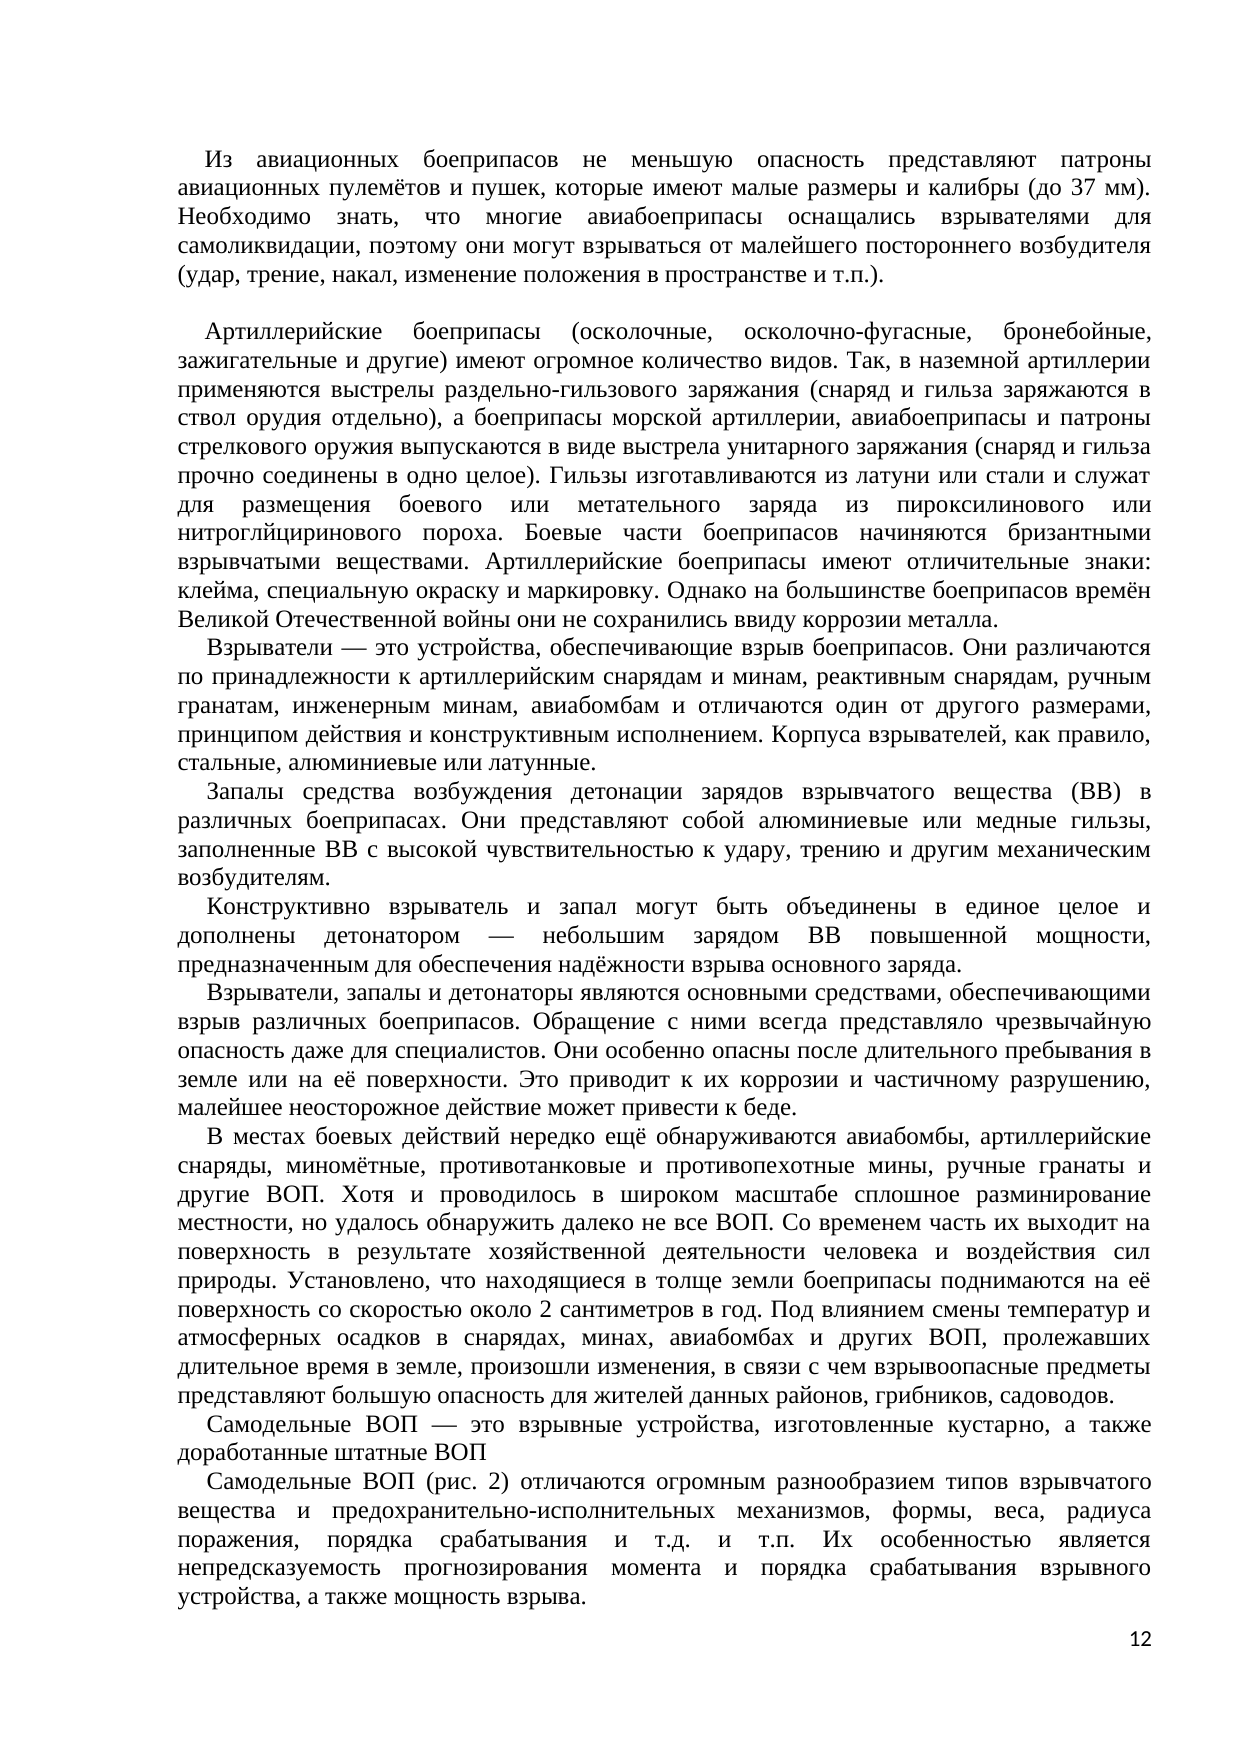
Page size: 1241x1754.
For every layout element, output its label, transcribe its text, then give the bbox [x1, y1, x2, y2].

text Конструктивно взрыватель и запал могут быть объединены в единое целое и дополнены детонатором — небольшим зарядом ВВ повышенной мощности, предназначенным для обеспечения надёжности взрыва основного заряда. [177, 891, 1152, 977]
text Взрыватели, запалы и детонаторы являются основными средствами, обеспечивающими взрыв различных боеприпасов. Обращение с ними всегда представляло чрезвычайную опасность даже для специалистов. Они особенно опасны после длительного пребывания в земле или на её поверхности. Это приводит к их коррозии и частичному разрушению, малейшее неосторожное действие может привести к беде. [177, 977, 1152, 1121]
text Взрыватели — это устройства, обеспечивающие взрыв боеприпасов. Они различаются по принадлежности к артиллерийским снарядам и минам, реактивным снарядам, ручным гранатам, инженерным минам, авиабомбам и отличаются один от другого размерами, принципом действия и конструктивным исполнением. Корпуса взрывателей, как правило, стальные, алюминиевые или латунные. [177, 632, 1152, 776]
text Самодельные ВОП (рис. 2) отличаются огромным разнообразием типов взрывчатого вещества и предохранительно-исполнительных механизмов, формы, веса, радиуса поражения, порядка срабатывания и т.д. и т.п. Их особенностью является непредсказуемость прогнозирования момента и порядка срабатывания взрывного устройства, а также мощность взрыва. [177, 1466, 1152, 1610]
text Артиллерийские боеприпасы (осколочные, осколочно-фугасные, бронебойные, зажигательные и другие) имеют огромное количество видов. Так, в наземной артиллерии применяются выстрелы раздельно-гильзового заряжания (снаряд и гильза заряжаются в ствол орудия отдельно), а боеприпасы морской артиллерии, авиабоеприпасы и патроны стрелкового оружия выпускаются в виде выстрела унитарного заряжания (снаряд и гильза прочно соединены в одно целое). Гильзы изготавливаются из латуни или стали и служат для размещения боевого или метательного заряда из пироксилинового или нитроглйциринового пороха. Боевые части боеприпасов начиняются бризантными взрывчатыми веществами. Артиллерийские боеприпасы имеют отличительные знаки: клейма, специальную окраску и маркировку. Однако на большинстве боеприпасов времён Великой Отечественной войны они не сохранились ввиду коррозии металла. [177, 316, 1152, 632]
text Самодельные ВОП — это взрывные устройства, изготовленные кустарно, а также доработанные штатные ВОП [177, 1409, 1152, 1466]
text Из авиационных боеприпасов не меньшую опасность представляют патроны авиационных пулемётов и пушек, которые имеют малые размеры и калибры (до 37 мм). Необходимо знать, что многие авиабоеприпасы оснащались взрывателями для самоликвидации, поэтому они могут взрываться от малейшего постороннего возбудителя (удар, трение, накал, изменение положения в пространстве и т.п.). [177, 144, 1152, 287]
text Запалы средства возбуждения детонации зарядов взрывчатого вещества (ВВ) в различных боеприпасах. Они представляют собой алюминиевые или медные гильзы, заполненные ВВ с высокой чувствительностью к удару, трению и другим механическим возбудителям. [177, 776, 1152, 891]
text В местах боевых действий нередко ещё обнаруживаются авиабомбы, артиллерийские снаряды, миномётные, противотанковые и противопехотные мины, ручные гранаты и другие ВОП. Хотя и проводилось в широком масштабе сплошное разминирование местности, но удалось обнаружить далеко не все ВОП. Со временем часть их выходит на поверхность в результате хозяйственной деятельности человека и воздействия сил природы. Установлено, что находящиеся в толще земли боеприпасы поднимаются на её поверхность со скоростью около 2 сантиметров в год. Под влиянием смены температур и атмосферных осадков в снарядах, минах, авиабомбах и других ВОП, пролежавших длительное время в земле, произошли изменения, в связи с чем взрывоопасные предметы представляют большую опасность для жителей данных районов, грибников, садоводов. [177, 1121, 1152, 1409]
